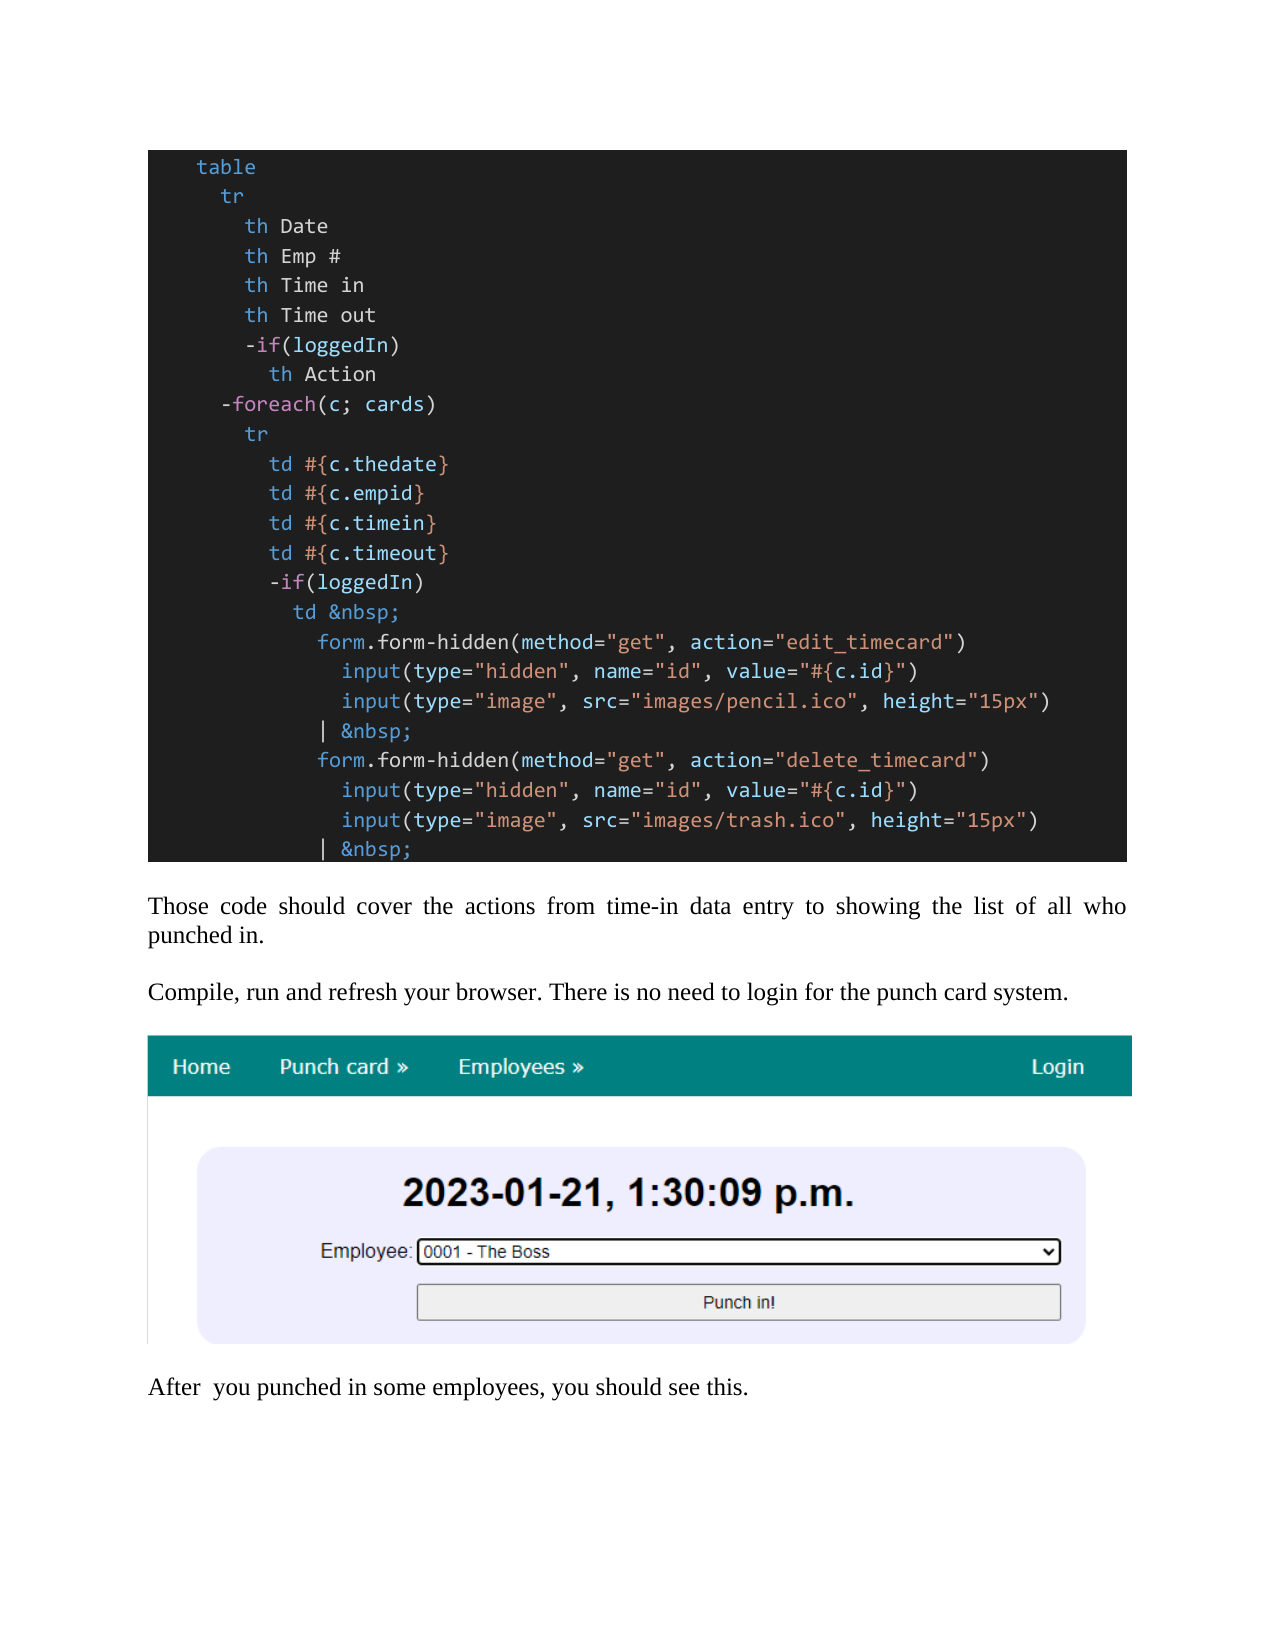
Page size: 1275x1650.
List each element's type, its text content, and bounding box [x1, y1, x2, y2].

text form.form-hidden(method="get", action="edit_timecard") [148, 625, 1127, 655]
text input(type="image", src="images/pencil.ico", height="15px") [148, 684, 1127, 714]
text tr [148, 417, 1127, 447]
text td #{c.empid} [148, 477, 1127, 506]
text td &nbsp; [148, 595, 1127, 625]
text -foreach(c; cards) [148, 387, 1127, 417]
text th Emp # [148, 239, 1127, 269]
text | &nbsp; [148, 714, 1127, 744]
text td #{c.timeout} [148, 536, 1127, 566]
text Those code should cover the actions from time-in data entry to showing the list of all who punched in. [148, 891, 1127, 949]
text form.form-hidden(method="get", action="delete_timecard") [148, 744, 1127, 773]
text input(type="hidden", name="id", value="#{c.id}") [148, 773, 1127, 803]
text th Action [148, 358, 1127, 387]
text th Date [148, 209, 1127, 239]
text | &nbsp; [148, 833, 1127, 862]
text table [148, 150, 1127, 180]
text After you punched in some employees, you should see this. [148, 1372, 1127, 1401]
text td #{c.thedate} [148, 447, 1127, 477]
text input(type="hidden", name="id", value="#{c.id}") [148, 655, 1127, 684]
text th Time out [148, 298, 1127, 328]
text -if(loggedIn) [148, 566, 1127, 595]
text input(type="image", src="images/trash.ico", height="15px") [148, 803, 1127, 833]
text td #{c.timein} [148, 506, 1127, 536]
text -if(loggedIn) [148, 328, 1127, 358]
picture [147, 1035, 1132, 1344]
text th Time in [148, 269, 1127, 298]
text tr [148, 180, 1127, 209]
text Compile, run and refresh your browser. There is no need to login for the punch card system. [148, 977, 1127, 1006]
